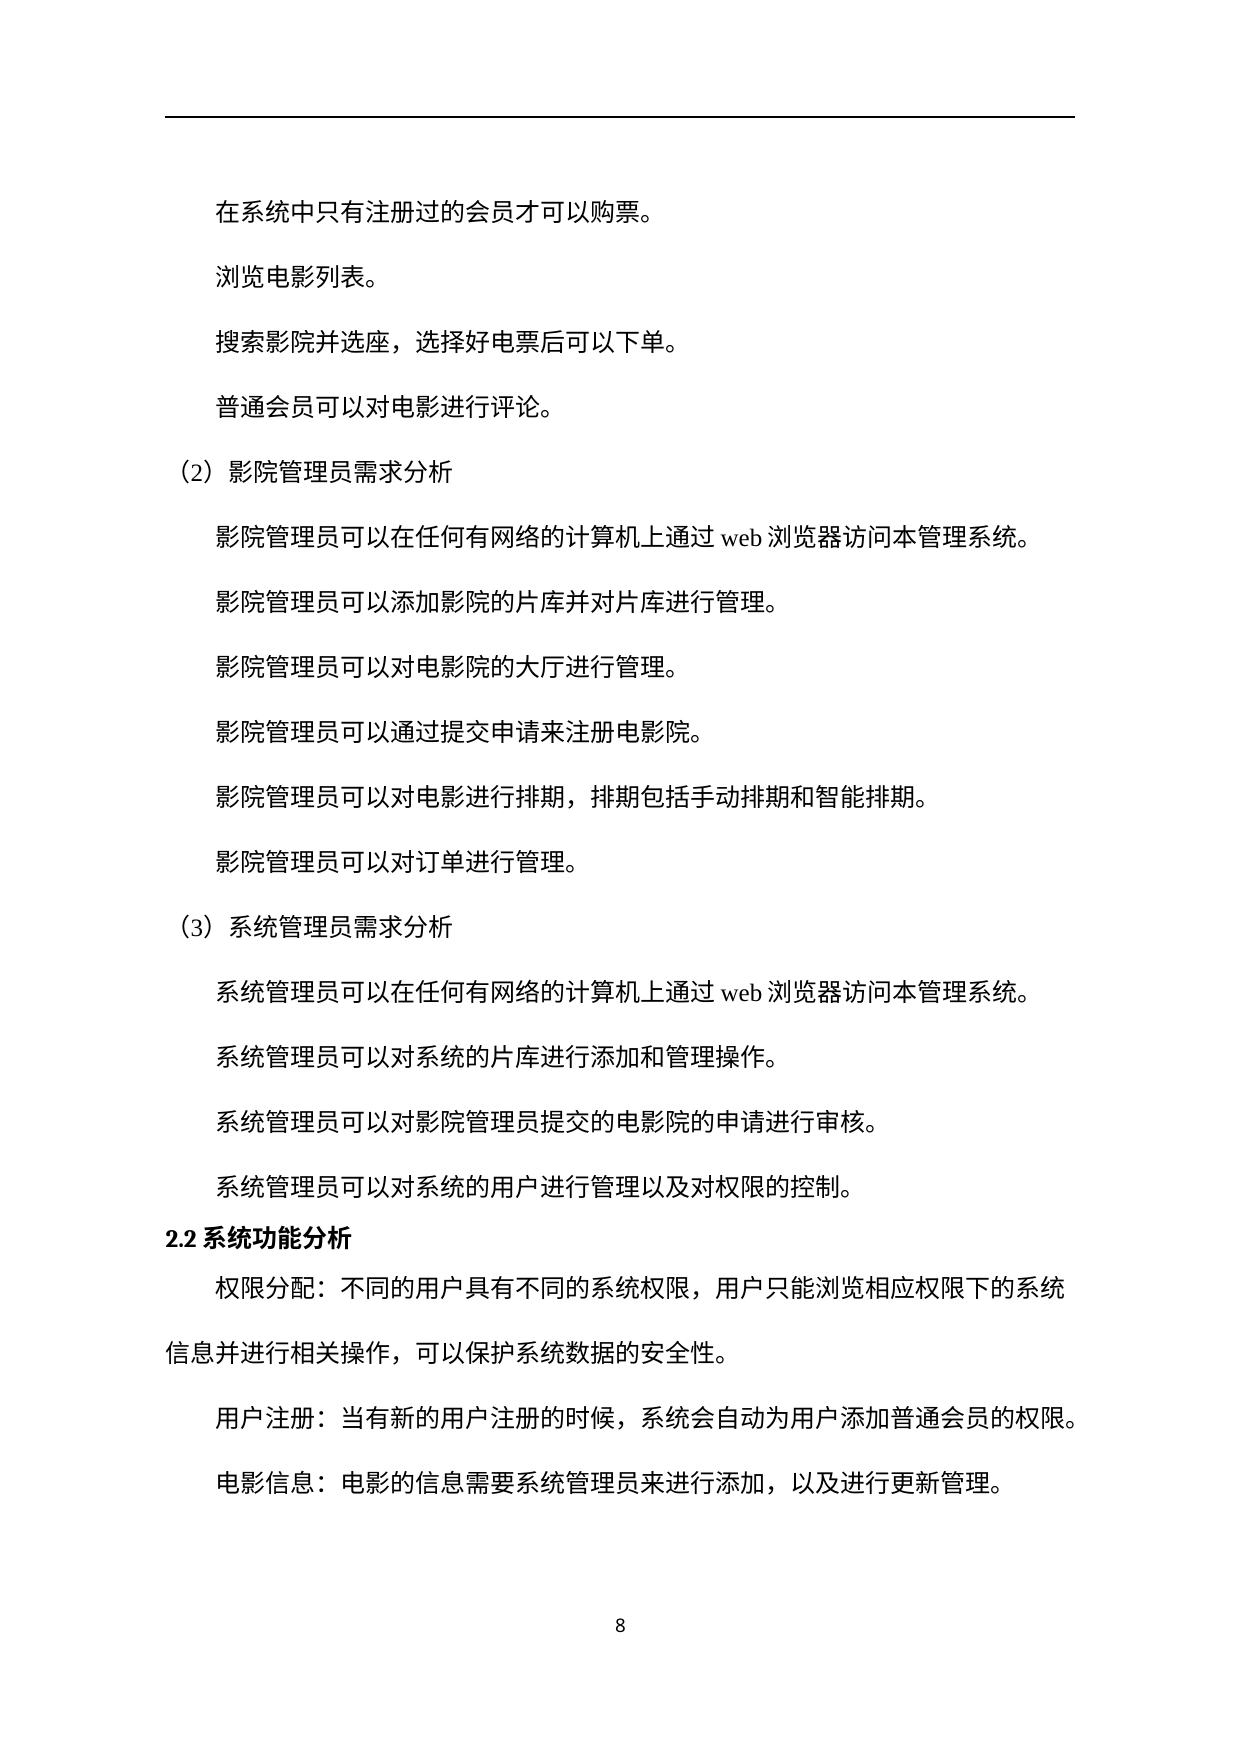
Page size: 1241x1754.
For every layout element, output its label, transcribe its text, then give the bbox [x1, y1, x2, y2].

text 系统管理员可以对系统的用户进行管理以及对权限的控制。 [165, 1153, 1075, 1218]
text 影院管理员可以添加影院的片库并对片库进行管理。 [165, 568, 1075, 633]
text （2）影院管理员需求分析 [165, 438, 1075, 503]
text 影院管理员可以通过提交申请来注册电影院。 [165, 698, 1075, 763]
text 浏览电影列表。 [165, 243, 1075, 308]
text 影院管理员可以对订单进行管理。 [165, 828, 1075, 893]
text 搜索影院并选座，选择好电票后可以下单。 [165, 308, 1075, 373]
text 影院管理员可以在任何有网络的计算机上通过web浏览器访问本管理系统。 [165, 503, 1075, 568]
text 用户注册：当有新的用户注册的时候，系统会自动为用户添加普通会员的权限。 [165, 1384, 1075, 1449]
text 影院管理员可以对电影进行排期，排期包括手动排期和智能排期。 [165, 763, 1075, 828]
text 系统管理员可以对系统的片库进行添加和管理操作。 [165, 1023, 1075, 1088]
text 权限分配：不同的用户具有不同的系统权限，用户只能浏览相应权限下的系统信息并进行相关操作，可以保护系统数据的安全性。 [165, 1254, 1075, 1384]
subtitle 2.2 系统功能分析 [165, 1218, 1075, 1254]
text 在系统中只有注册过的会员才可以购票。 [165, 178, 1075, 243]
text 系统管理员可以对影院管理员提交的电影院的申请进行审核。 [165, 1088, 1075, 1153]
text （3）系统管理员需求分析 [165, 893, 1075, 958]
text 普通会员可以对电影进行评论。 [165, 373, 1075, 438]
text 系统管理员可以在任何有网络的计算机上通过web浏览器访问本管理系统。 [165, 958, 1075, 1023]
text 影院管理员可以对电影院的大厅进行管理。 [165, 633, 1075, 698]
text 电影信息：电影的信息需要系统管理员来进行添加，以及进行更新管理。 [165, 1449, 1075, 1514]
